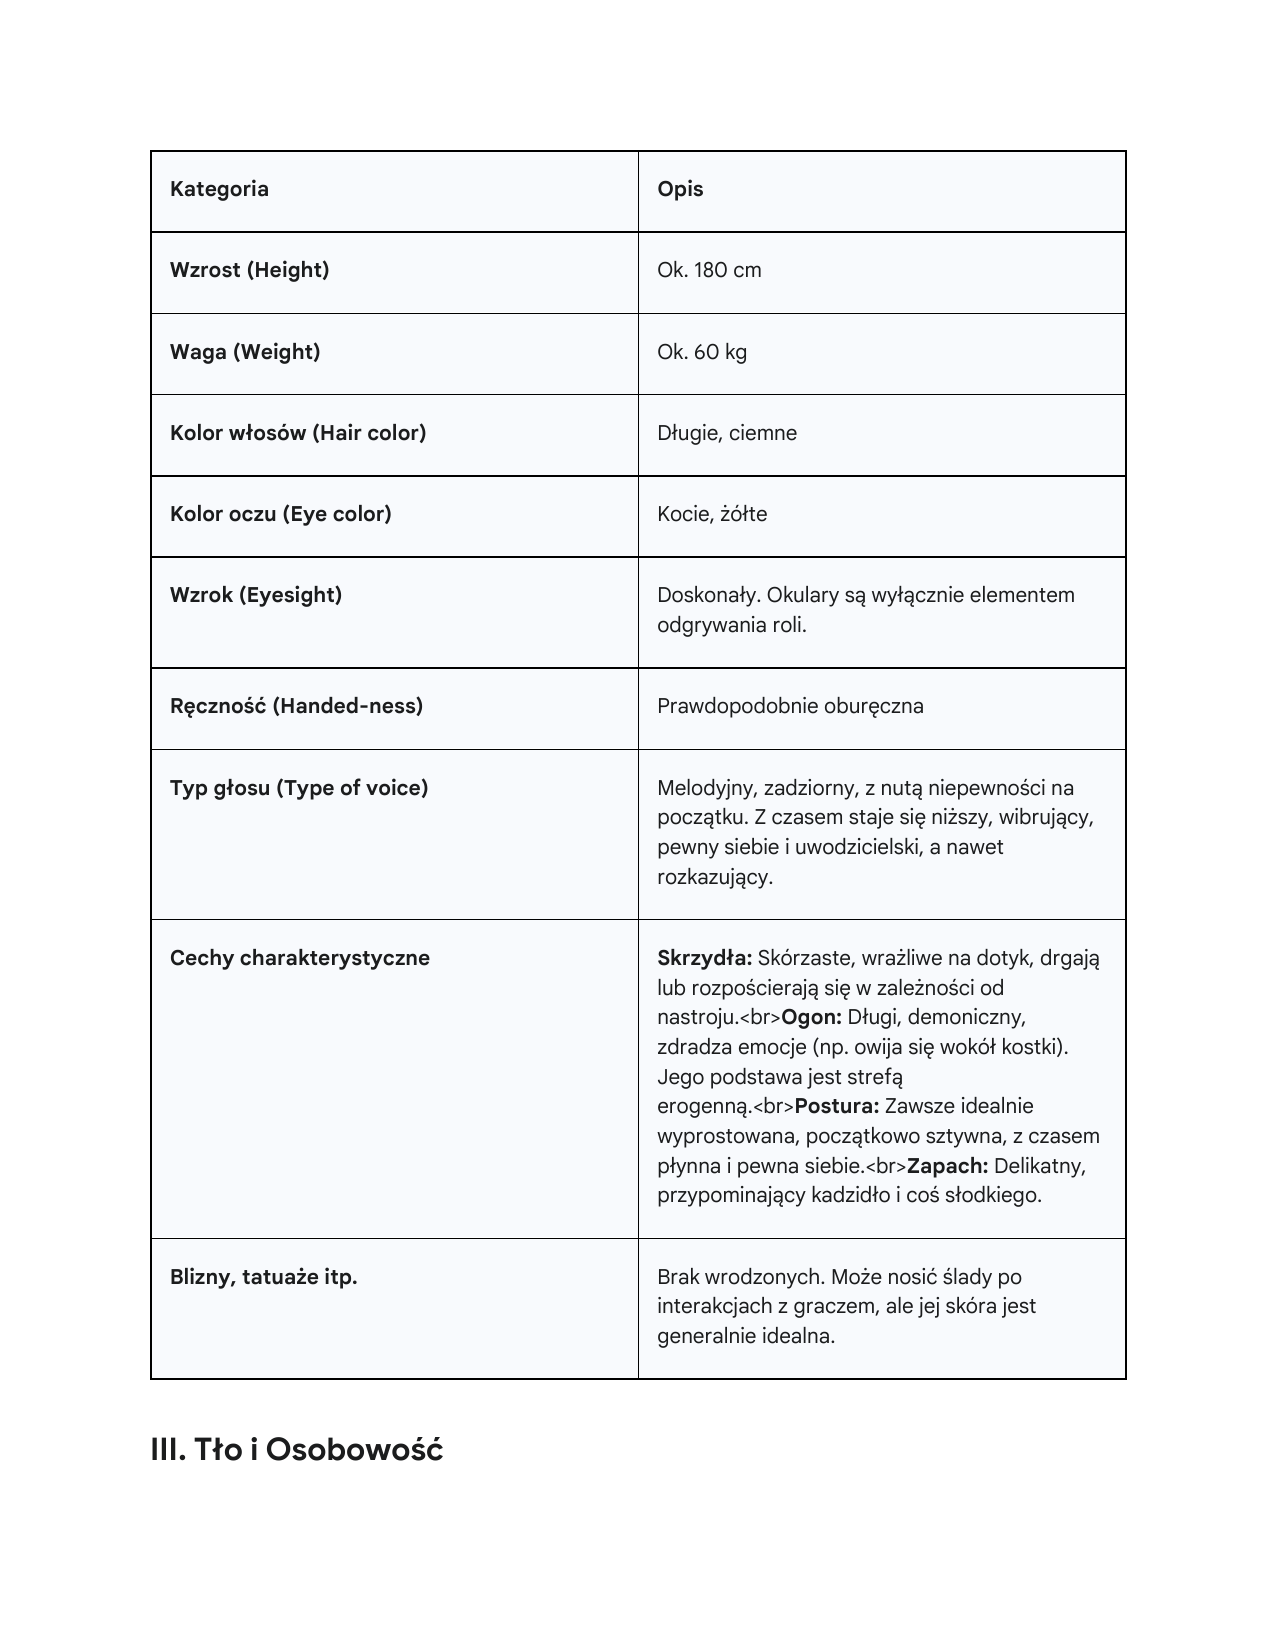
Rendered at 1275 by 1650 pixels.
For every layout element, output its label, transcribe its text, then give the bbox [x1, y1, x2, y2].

table_cell Kolor oczu (Eye color) [152, 477, 638, 556]
table_header Opis [639, 152, 1125, 231]
table_cell Typ głosu (Type of voice) [152, 750, 638, 919]
table_cell Blizny, tatuaże itp. [152, 1239, 638, 1378]
subtitle III. Tło i Osobowość [150, 1430, 1125, 1469]
table_cell Ok. 180 cm [639, 233, 1125, 312]
table_cell Doskonały. Okulary są wyłącznie elementem odgrywania roli. [639, 558, 1125, 667]
table_cell Brak wrodzonych. Może nosić ślady po interakcjach z graczem, ale jej skóra jest generalnie idealna. [639, 1239, 1125, 1378]
table_cell Kocie, żółte [639, 477, 1125, 556]
table_cell Waga (Weight) [152, 314, 638, 394]
table_cell Ręczność (Handed-ness) [152, 669, 638, 748]
table_cell Długie, ciemne [639, 395, 1125, 475]
table_cell Skrzydła: Skórzaste, wrażliwe na dotyk, drgają lub rozpościerają się w zależności od nastroju.<br>Ogon: Długi, demoniczny, zdradza emocje (np. owija się wokół kostki). Jego podstawa jest strefą erogenną.<br>Postura: Zawsze idealnie wyprostowana, początkowo sztywna, z czasem płynna i pewna siebie.<br>Zapach: Delikatny, przypominający kadzidło i coś słodkiego. [639, 920, 1125, 1237]
table_cell Wzrok (Eyesight) [152, 558, 638, 667]
table_cell Prawdopodobnie oburęczna [639, 669, 1125, 748]
table_cell Ok. 60 kg [639, 314, 1125, 394]
table_header Kategoria [152, 152, 638, 231]
table_cell Kolor włosów (Hair color) [152, 395, 638, 475]
table_cell Wzrost (Height) [152, 233, 638, 312]
table_cell Melodyjny, zadziorny, z nutą niepewności na początku. Z czasem staje się niższy, wibrujący, pewny siebie i uwodzicielski, a nawet rozkazujący. [639, 750, 1125, 919]
table_cell Cechy charakterystyczne [152, 920, 638, 1237]
